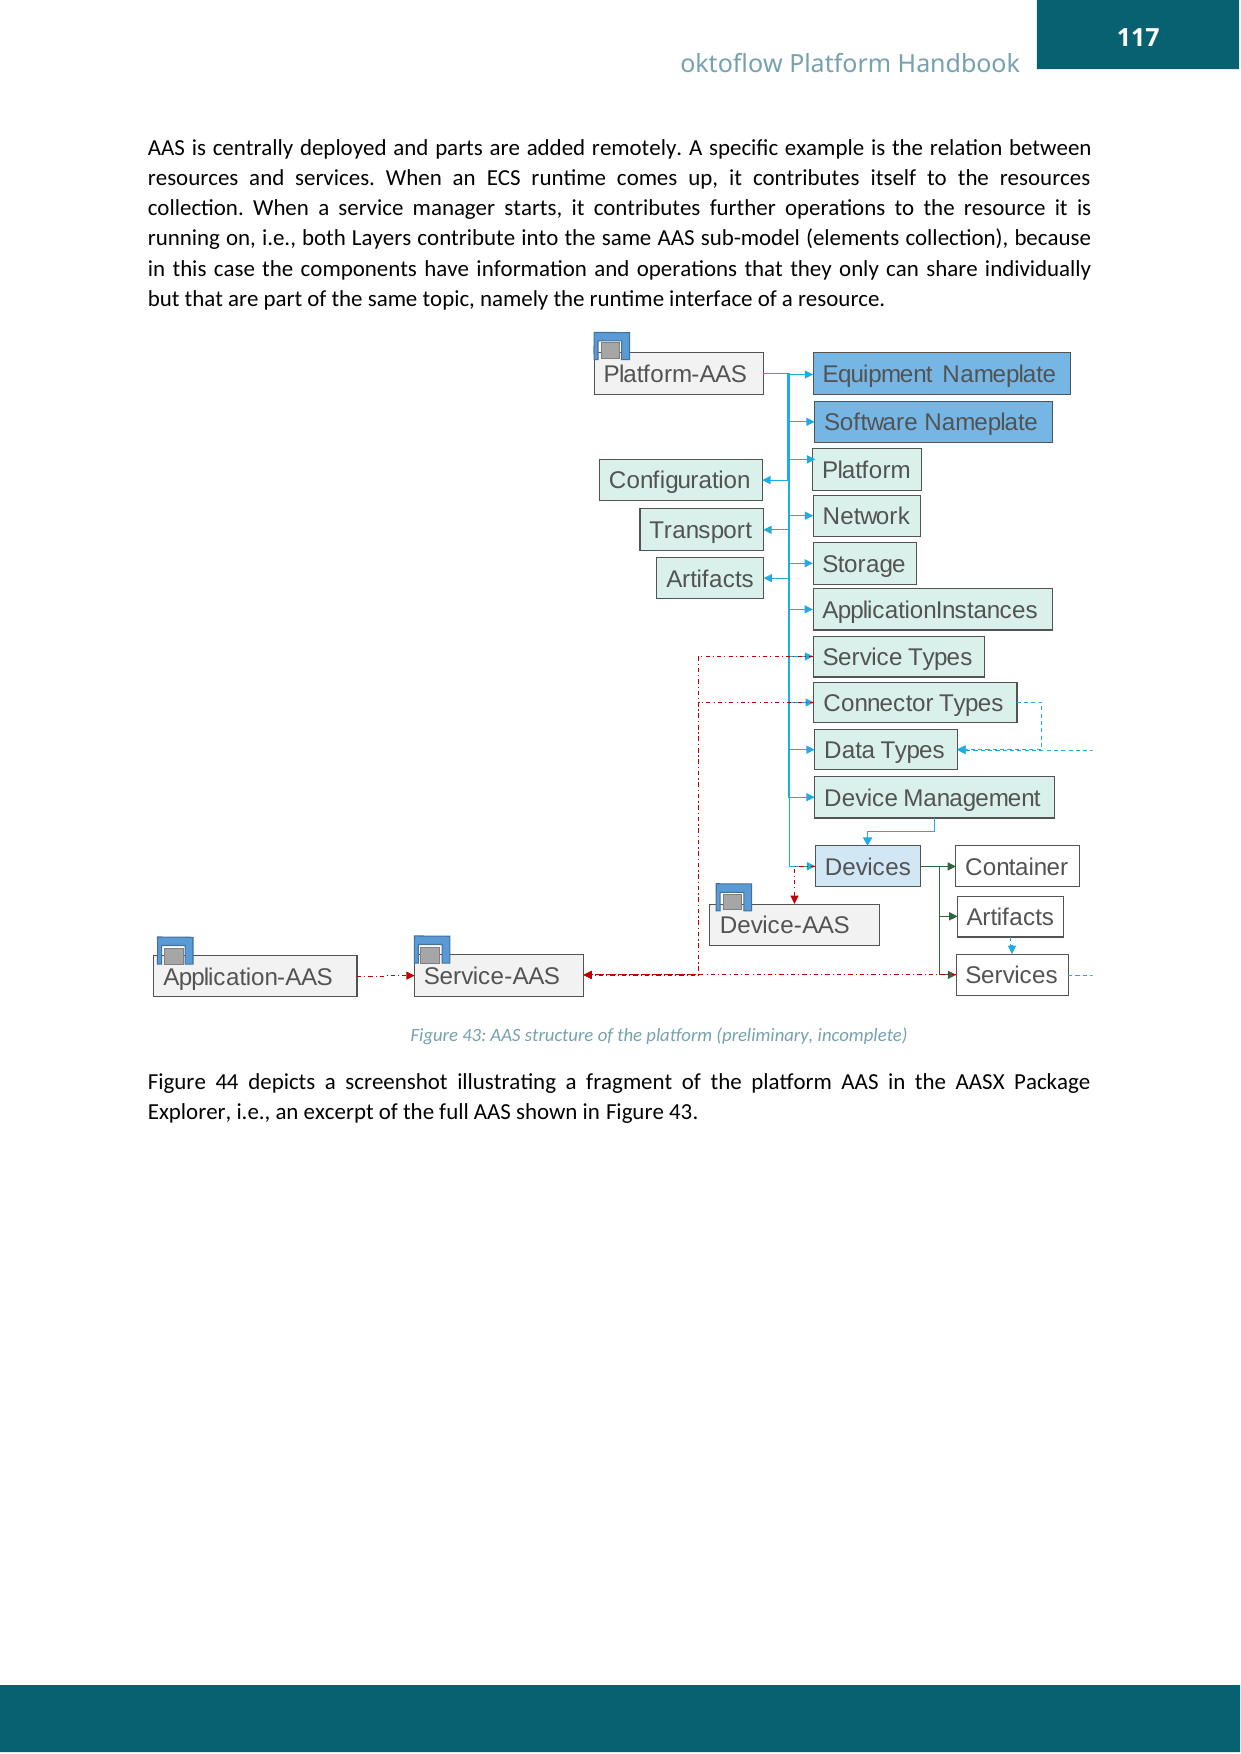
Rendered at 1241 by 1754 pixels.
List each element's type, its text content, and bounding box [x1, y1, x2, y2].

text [148, 133, 1093, 312]
text Figure 43: AAS structure of the platform (preliminary, incomplete) [227, 1023, 1093, 1046]
text Figure 44 depicts a screenshot illustrating a fragment of the platform AAS in the AASX Package Explorer, i.e., an excerpt of the full AAS shown in Figure 43. [148, 1067, 1093, 1125]
